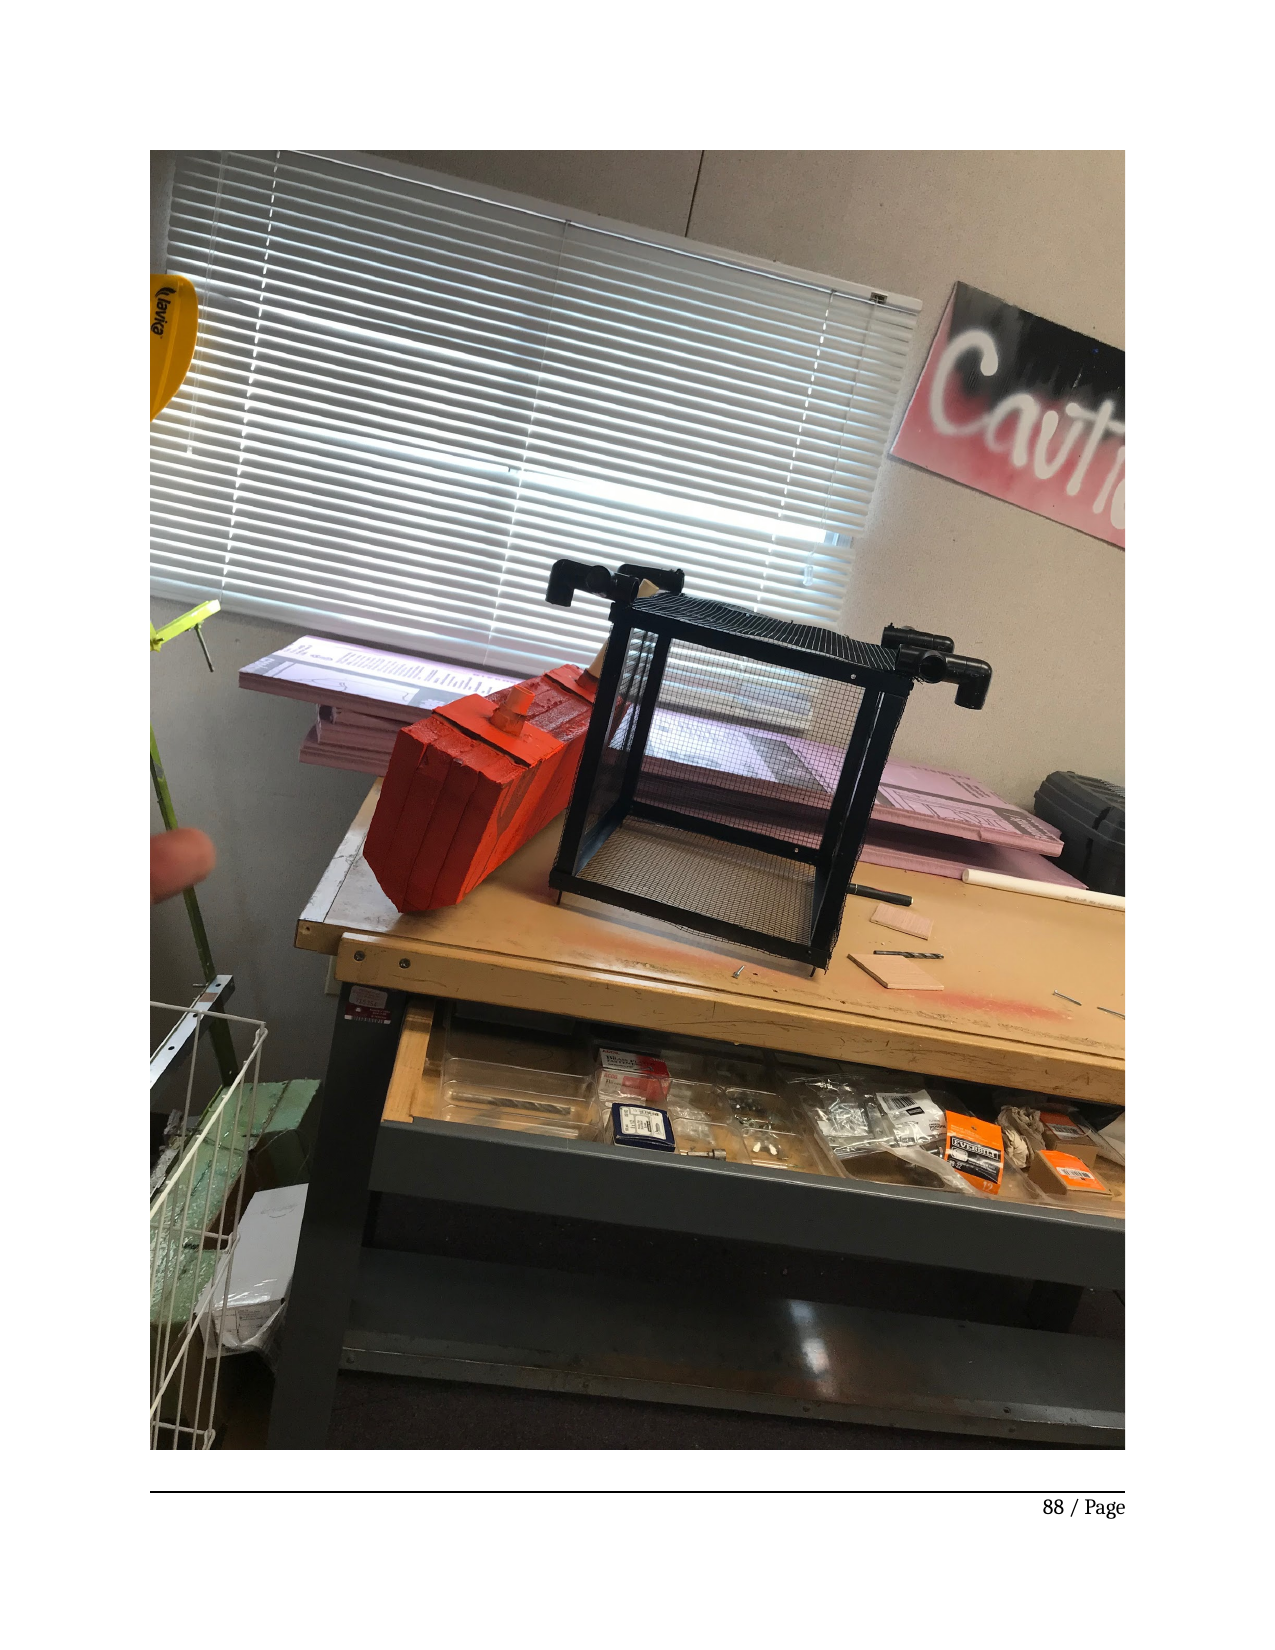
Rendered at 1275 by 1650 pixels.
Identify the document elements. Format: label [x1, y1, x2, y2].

picture [150, 150, 1125, 1450]
